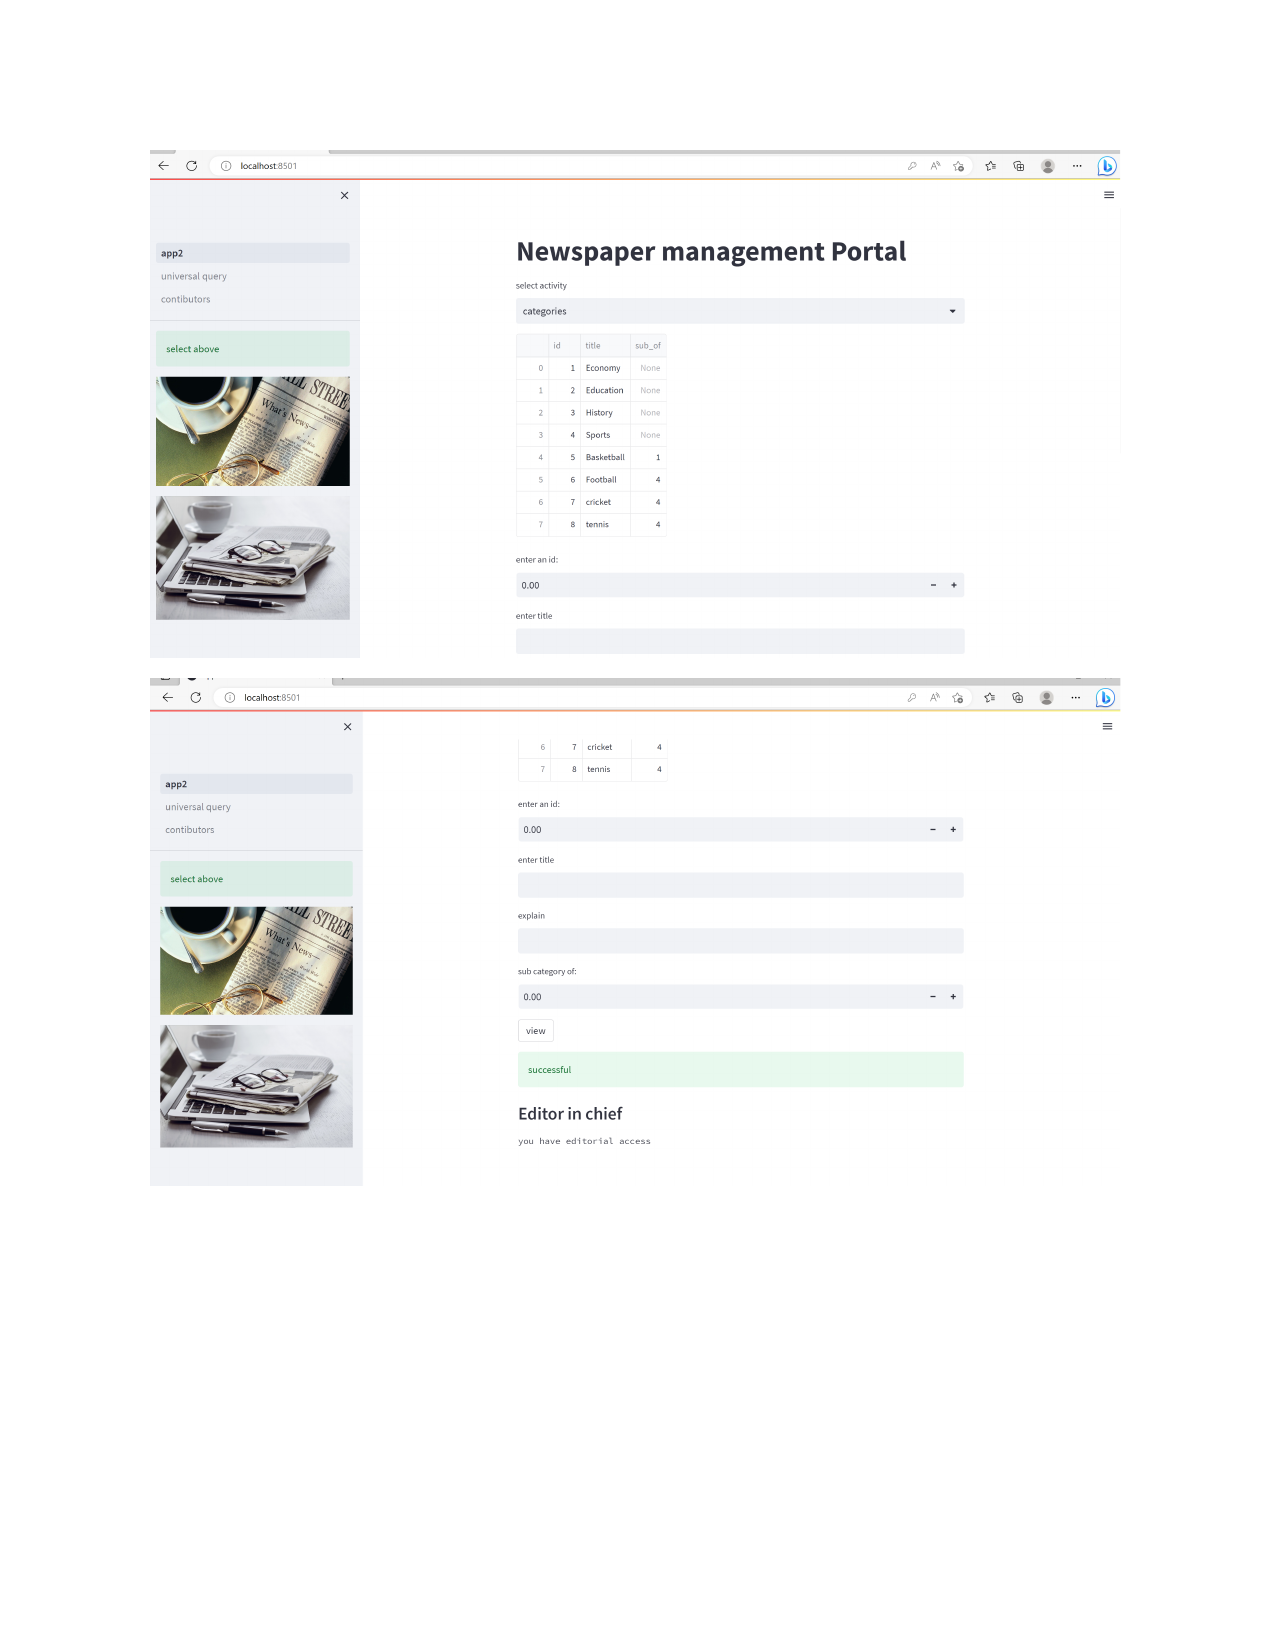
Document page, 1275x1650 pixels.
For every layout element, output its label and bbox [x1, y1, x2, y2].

picture [150, 678, 1121, 1186]
picture [150, 150, 1121, 658]
